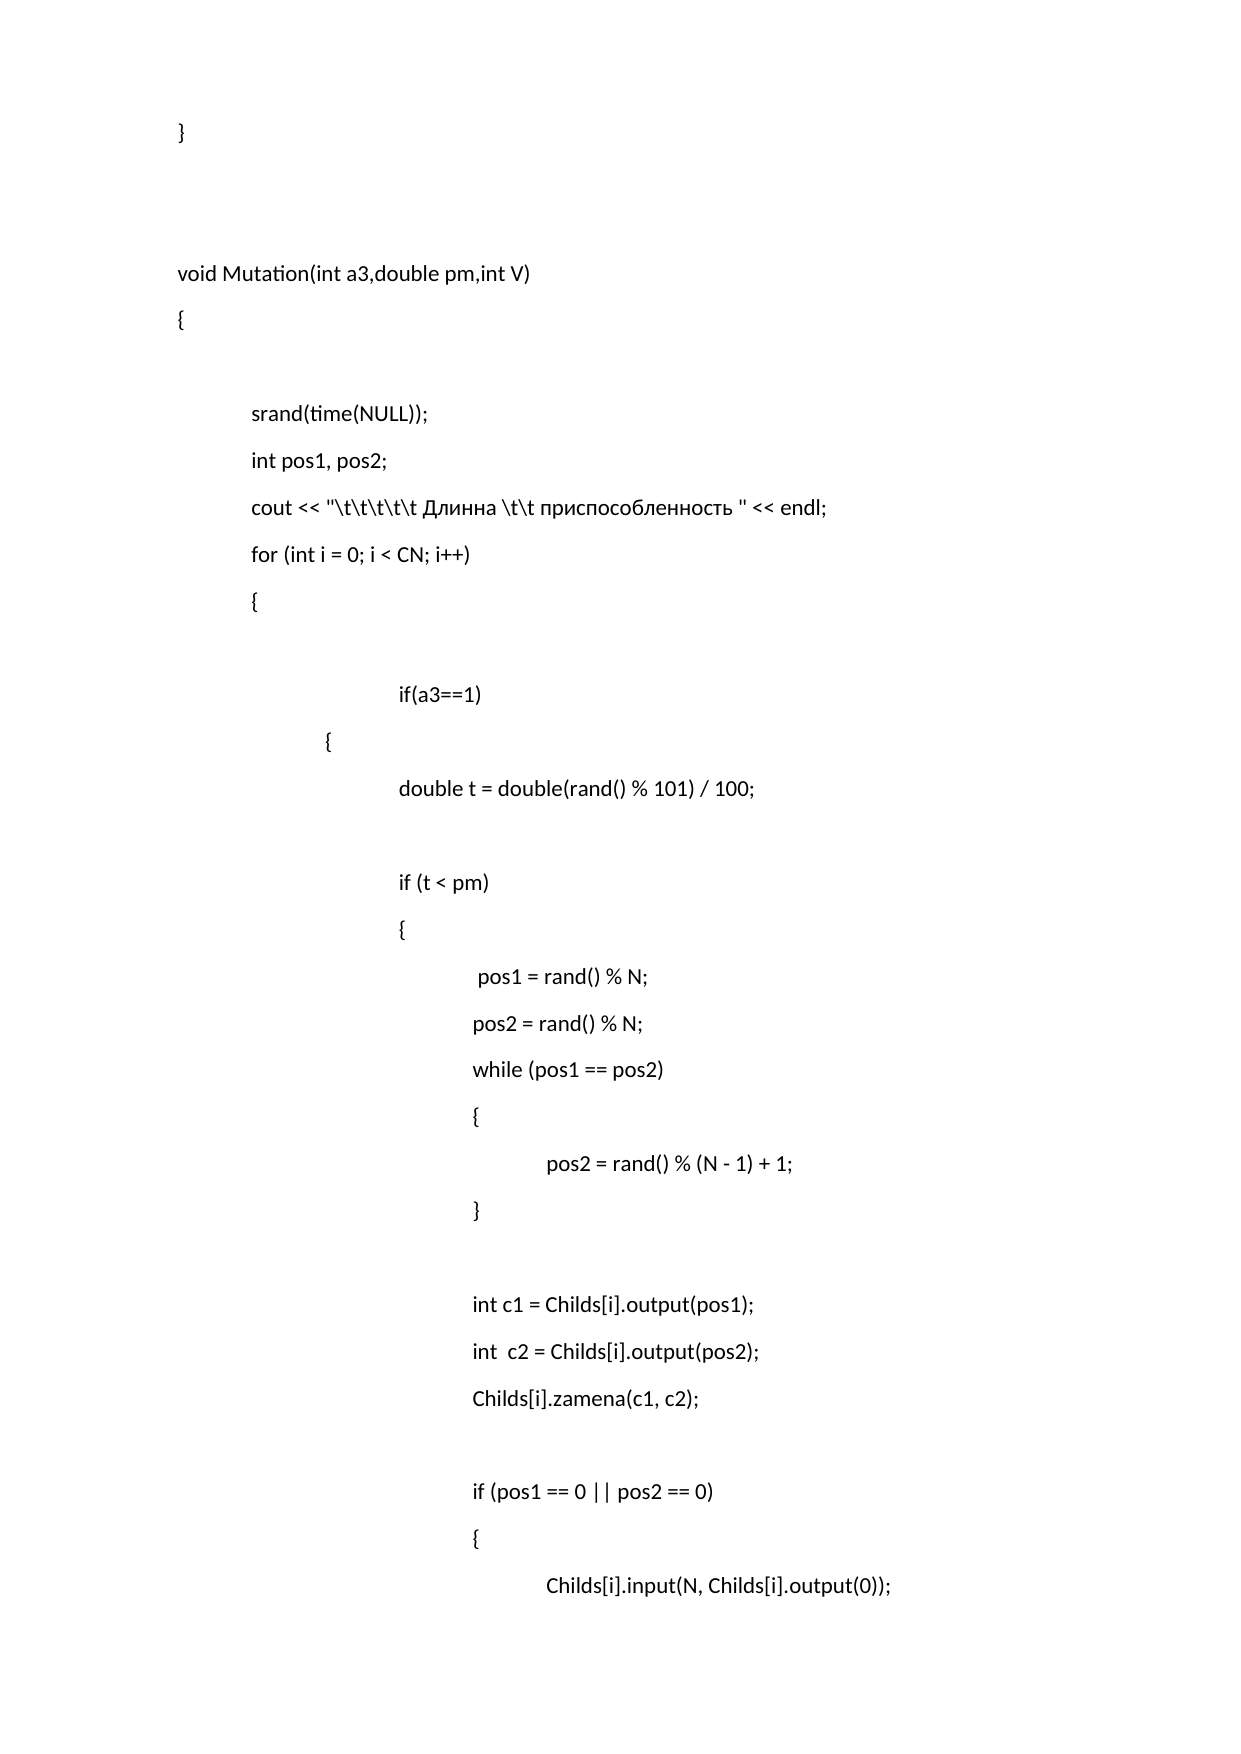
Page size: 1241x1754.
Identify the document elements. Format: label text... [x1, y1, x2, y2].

text double t = double(rand() % 101) / 100; [177, 774, 1152, 802]
text { [177, 915, 1152, 943]
text } [177, 1196, 1152, 1224]
text if (t < pm) [177, 868, 1152, 896]
text int c1 = Childs[i].output(pos1); [177, 1290, 1152, 1318]
text { [177, 1102, 1152, 1131]
text int c2 = Childs[i].output(pos2); [177, 1337, 1152, 1365]
text Childs[i].input(N, Childs[i].output(0)); [177, 1571, 1152, 1599]
text int pos1, pos2; [177, 446, 1152, 474]
text pos1 = rand() % N; [177, 962, 1152, 990]
text if(a3==1) [177, 681, 1152, 709]
text { [177, 727, 1152, 756]
text pos2 = rand() % (N - 1) + 1; [177, 1149, 1152, 1177]
text void Mutation(int a3,double pm,int V) [177, 259, 1152, 287]
text for (int i = 0; i < CN; i++) [177, 540, 1152, 568]
text srand(time(NULL)); [177, 399, 1152, 427]
text pos2 = rand() % N; [177, 1009, 1152, 1037]
text { [177, 306, 1152, 334]
text while (pos1 == pos2) [177, 1056, 1152, 1084]
text { [177, 587, 1152, 615]
text Childs[i].zamena(c1, c2); [177, 1384, 1152, 1412]
text { [177, 1524, 1152, 1552]
text if (pos1 == 0 || pos2 == 0) [177, 1477, 1152, 1506]
text } [177, 118, 1152, 146]
text cout << "\t\t\t\t\t Длинна \t\t приспособленность " << endl; [177, 493, 1152, 521]
